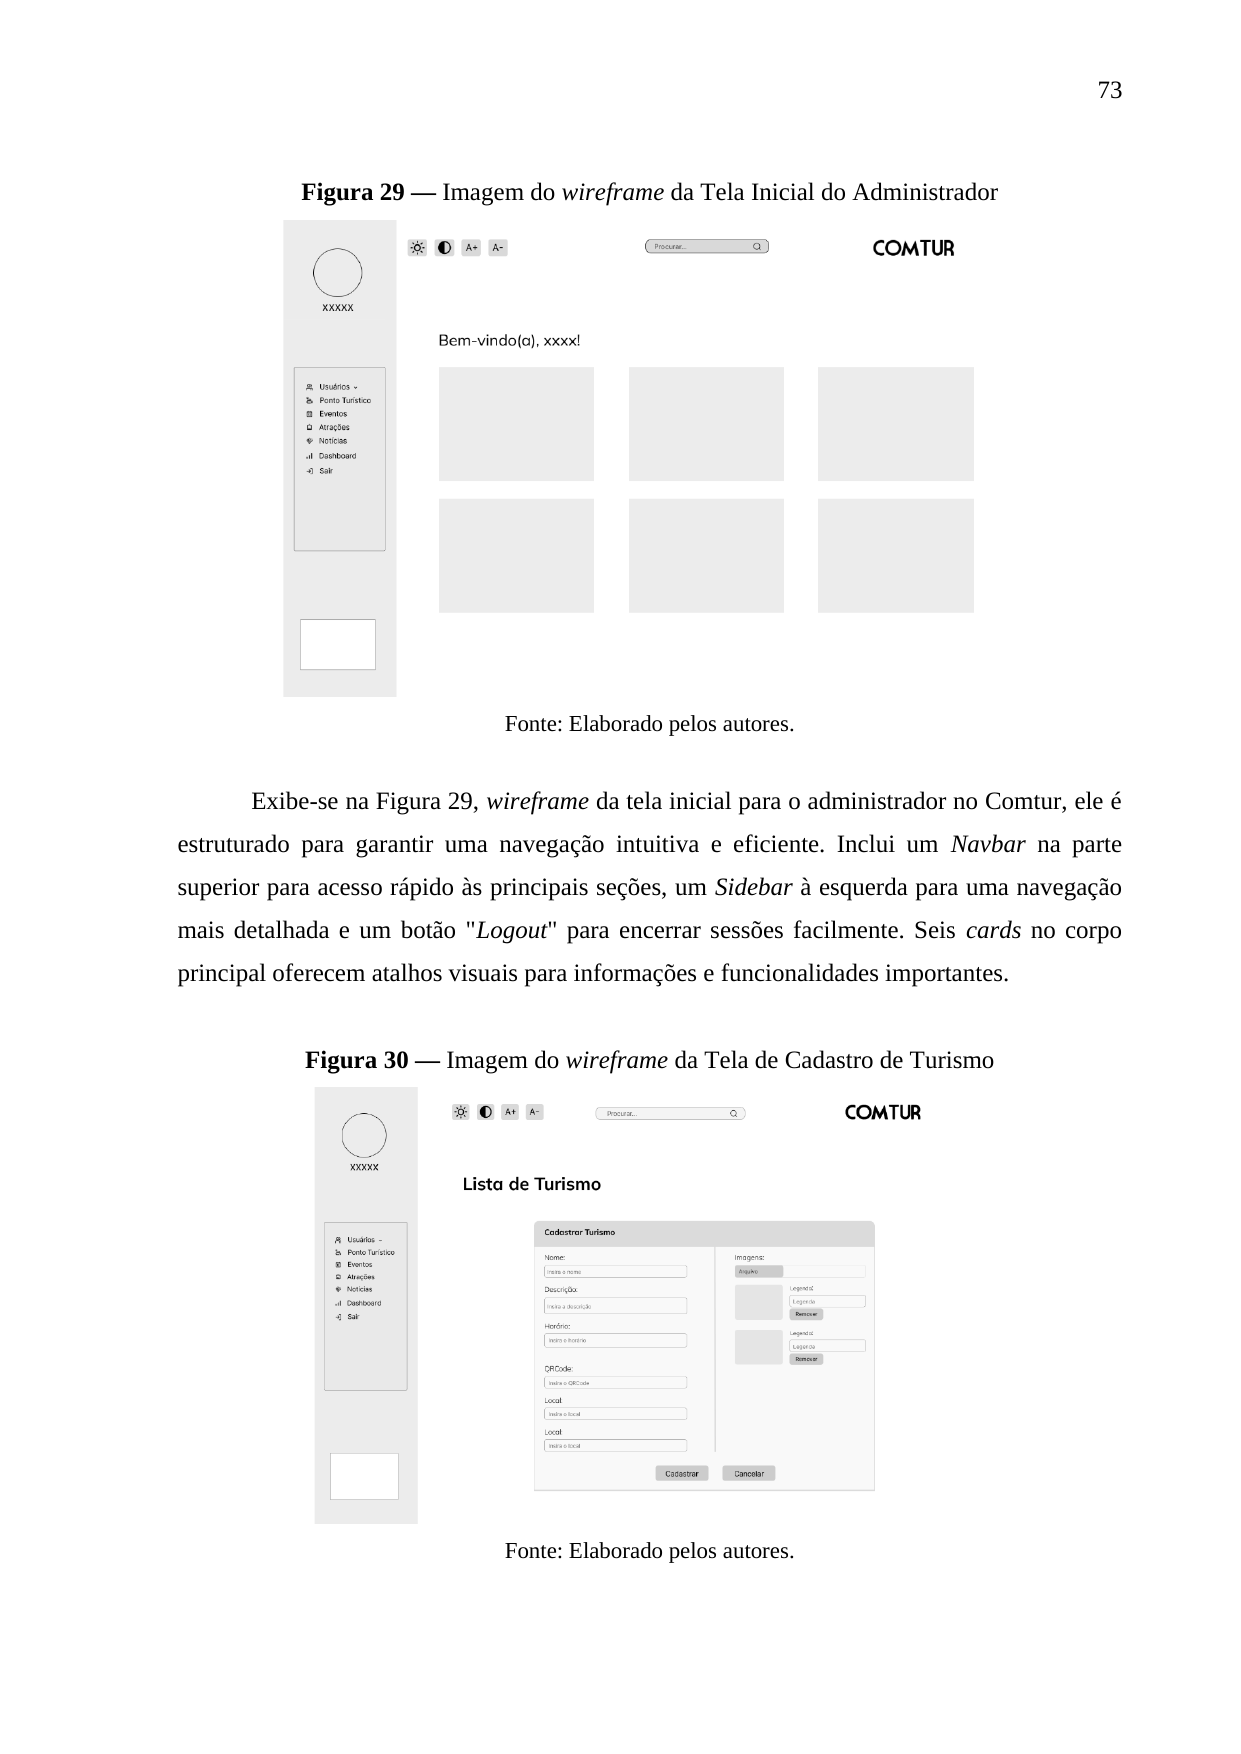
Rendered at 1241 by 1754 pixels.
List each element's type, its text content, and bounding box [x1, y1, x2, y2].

picture [314, 1087, 985, 1524]
text Exibe-se na Figura 29, wireframe da tela inicial para o administrador no Comtur, ele é estruturado para garantir uma navegação intuitiva e eficiente. Inclui um Navbar na parte superior para acesso rápido às principais seções, um Sidebar à esquerda para uma navegação mais detalhada e um botão "Logout" para encerrar sessões facilmente. Seis cards no corpo principal oferecem atalhos visuais para informações e funcionalidades importantes. [177, 786, 1122, 987]
text Fonte: Elaborado pelos autores. [177, 711, 1122, 737]
text Fonte: Elaborado pelos autores. [177, 1538, 1122, 1564]
picture [283, 220, 1017, 697]
text Figura — Imagem do wireframe da Tela Inicial do Administrador [177, 177, 1122, 206]
text Figura — Imagem do wireframe da Tela de Cadastro de Turismo [177, 1045, 1122, 1073]
